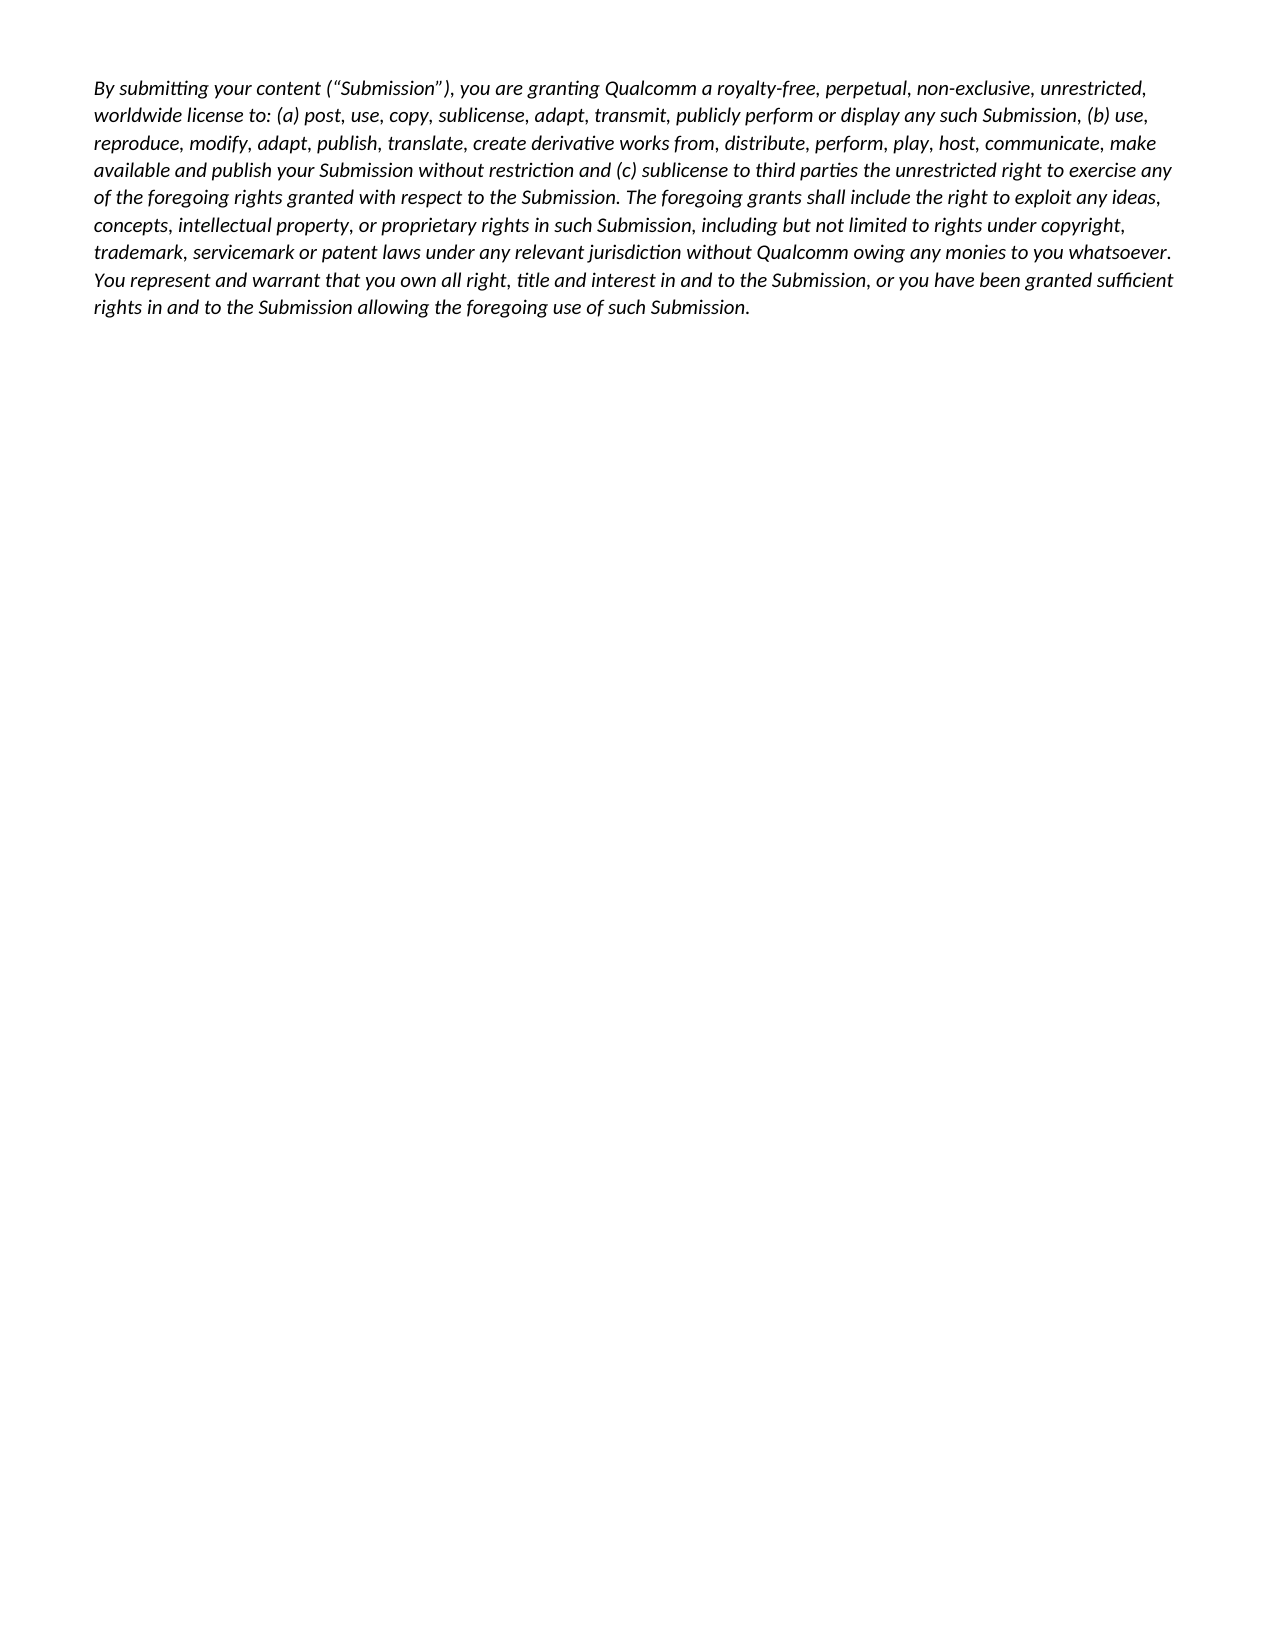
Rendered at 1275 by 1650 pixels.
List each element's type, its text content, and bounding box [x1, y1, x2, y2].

text By submitting your content (“Submission”), you are granting Qualcomm a royalty-free, perpetual, non-exclusive, unrestricted, worldwide license to: (a) post, use, copy, sublicense, adapt, transmit, publicly perform or display any such Submission, (b) use, reproduce, modify, adapt, publish, translate, create derivative works from, distribute, perform, play, host, communicate, make available and publish your Submission without restriction and (c) sublicense to third parties the unrestricted right to exercise any of the foregoing rights granted with respect to the Submission. The foregoing grants shall include the right to exploit any ideas, concepts, intellectual property, or proprietary rights in such Submission, including but not limited to rights under copyright, trademark, servicemark or patent laws under any relevant jurisdiction without Qualcomm owing any monies to you whatsoever. You represent and warrant that you own all right, title and interest in and to the Submission, or you have been granted sufficient rights in and to the Submission allowing the foregoing use of such Submission. [94, 75, 1181, 319]
